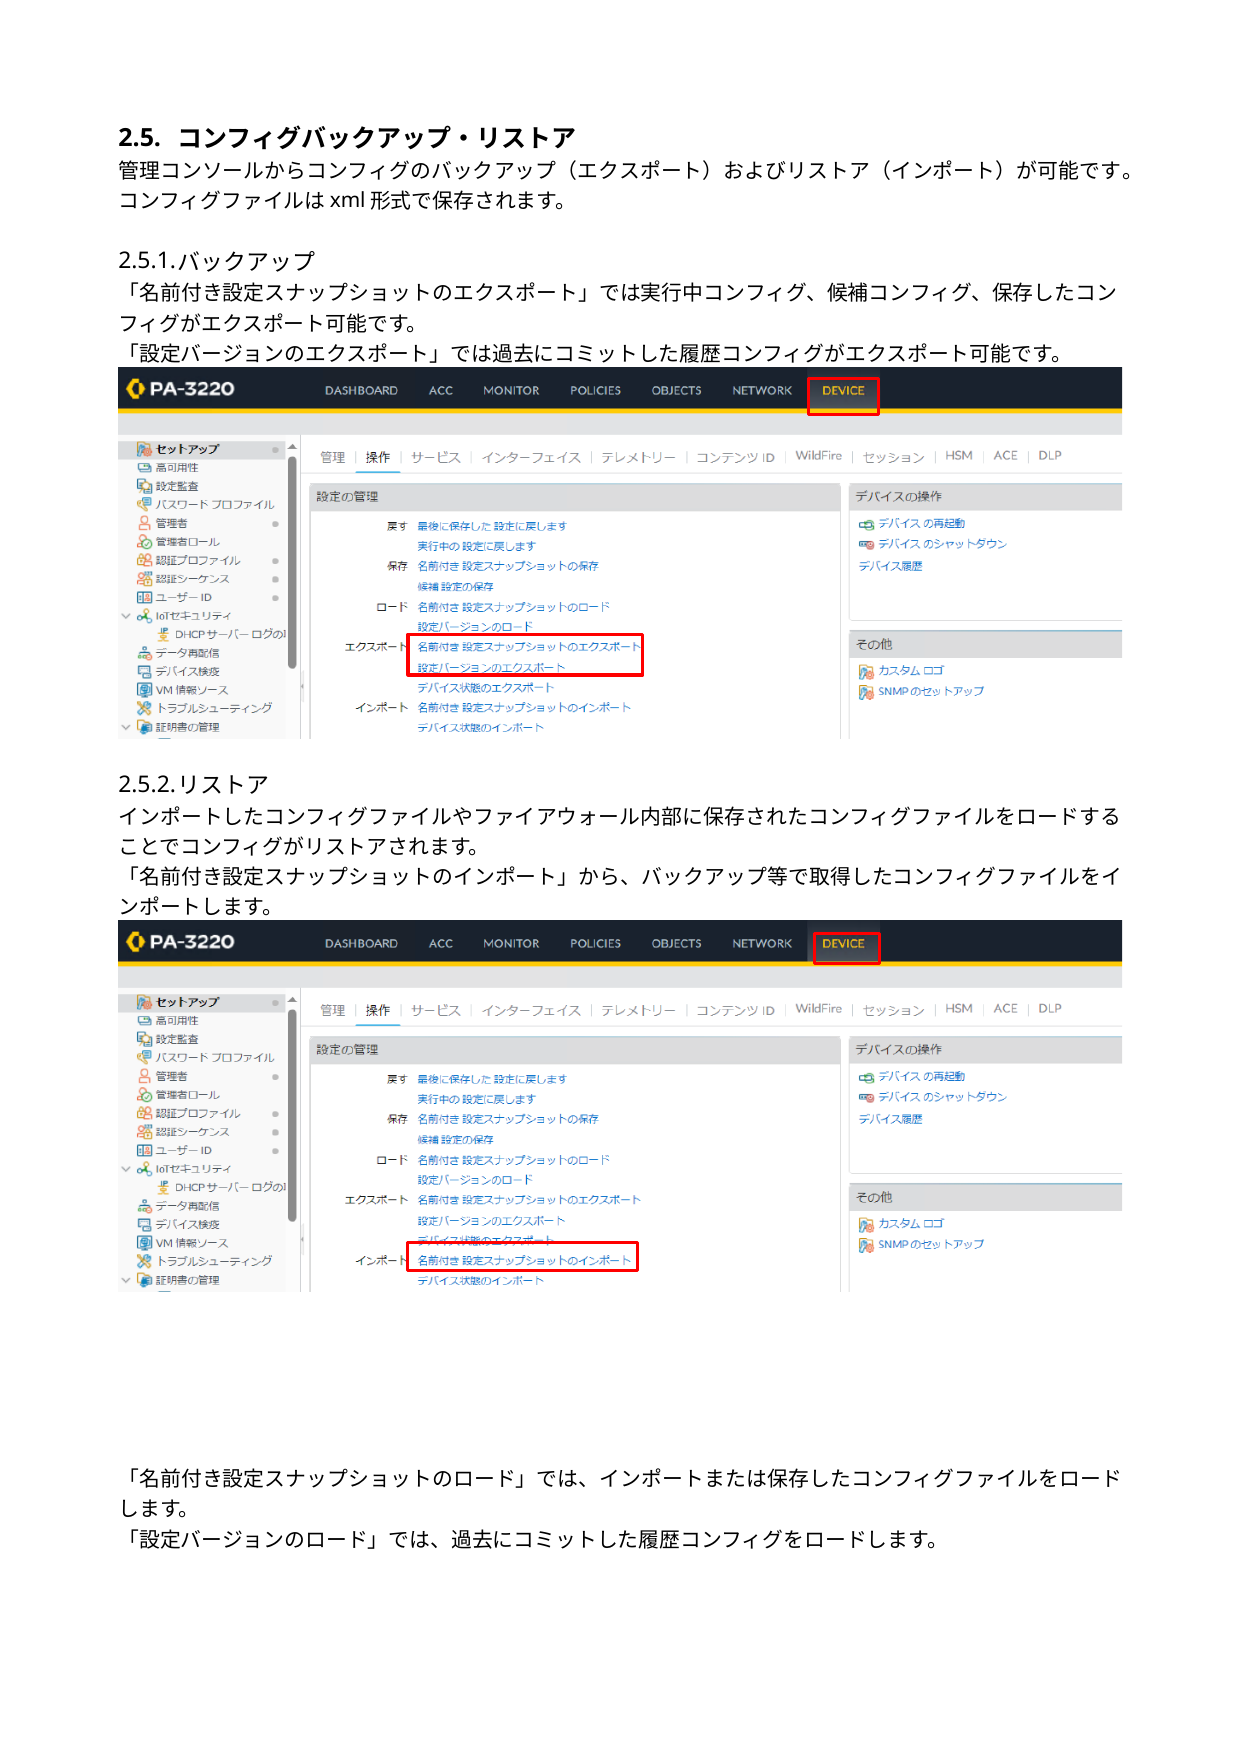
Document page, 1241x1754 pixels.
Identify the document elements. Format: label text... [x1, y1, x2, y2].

subtitle バックアップ [118, 243, 1122, 277]
subtitle リストア [118, 767, 1122, 800]
text インポートしたコンフィグファイルやファイアウォール内部に保存されたコンフィグファイルをロードすることでコンフィグがリストアされます。 [118, 800, 1122, 860]
text 「名前付き設定スナップショットのエクスポート」では実行中コンフィグ、候補コンフィグ、保存したコンフィグがエクスポート可能です。 [118, 277, 1122, 337]
picture [118, 920, 1123, 1292]
text 「設定バージョンのロード」では、過去にコミットした履歴コンフィグをロードします。 [118, 1523, 1122, 1553]
text 「設定バージョンのエクスポート」では過去にコミットした履歴コンフィグがエクスポート可能です。 [118, 337, 1122, 367]
text 管理コンソールからコンフィグのバックアップ（エクスポート）およびリストア（インポート）が可能です。コンフィグファイルはxml形式で保存されます。 [118, 154, 1122, 215]
subtitle コンフィグバックアップ・リストア [118, 118, 1122, 154]
text 「名前付き設定スナップショットのインポート」から、バックアップ等で取得したコンフィグファイルをインポートします。 [118, 860, 1122, 920]
text 「名前付き設定スナップショットのロード」では、インポートまたは保存したコンフィグファイルをロードします。 [118, 1462, 1122, 1523]
picture [118, 367, 1123, 739]
